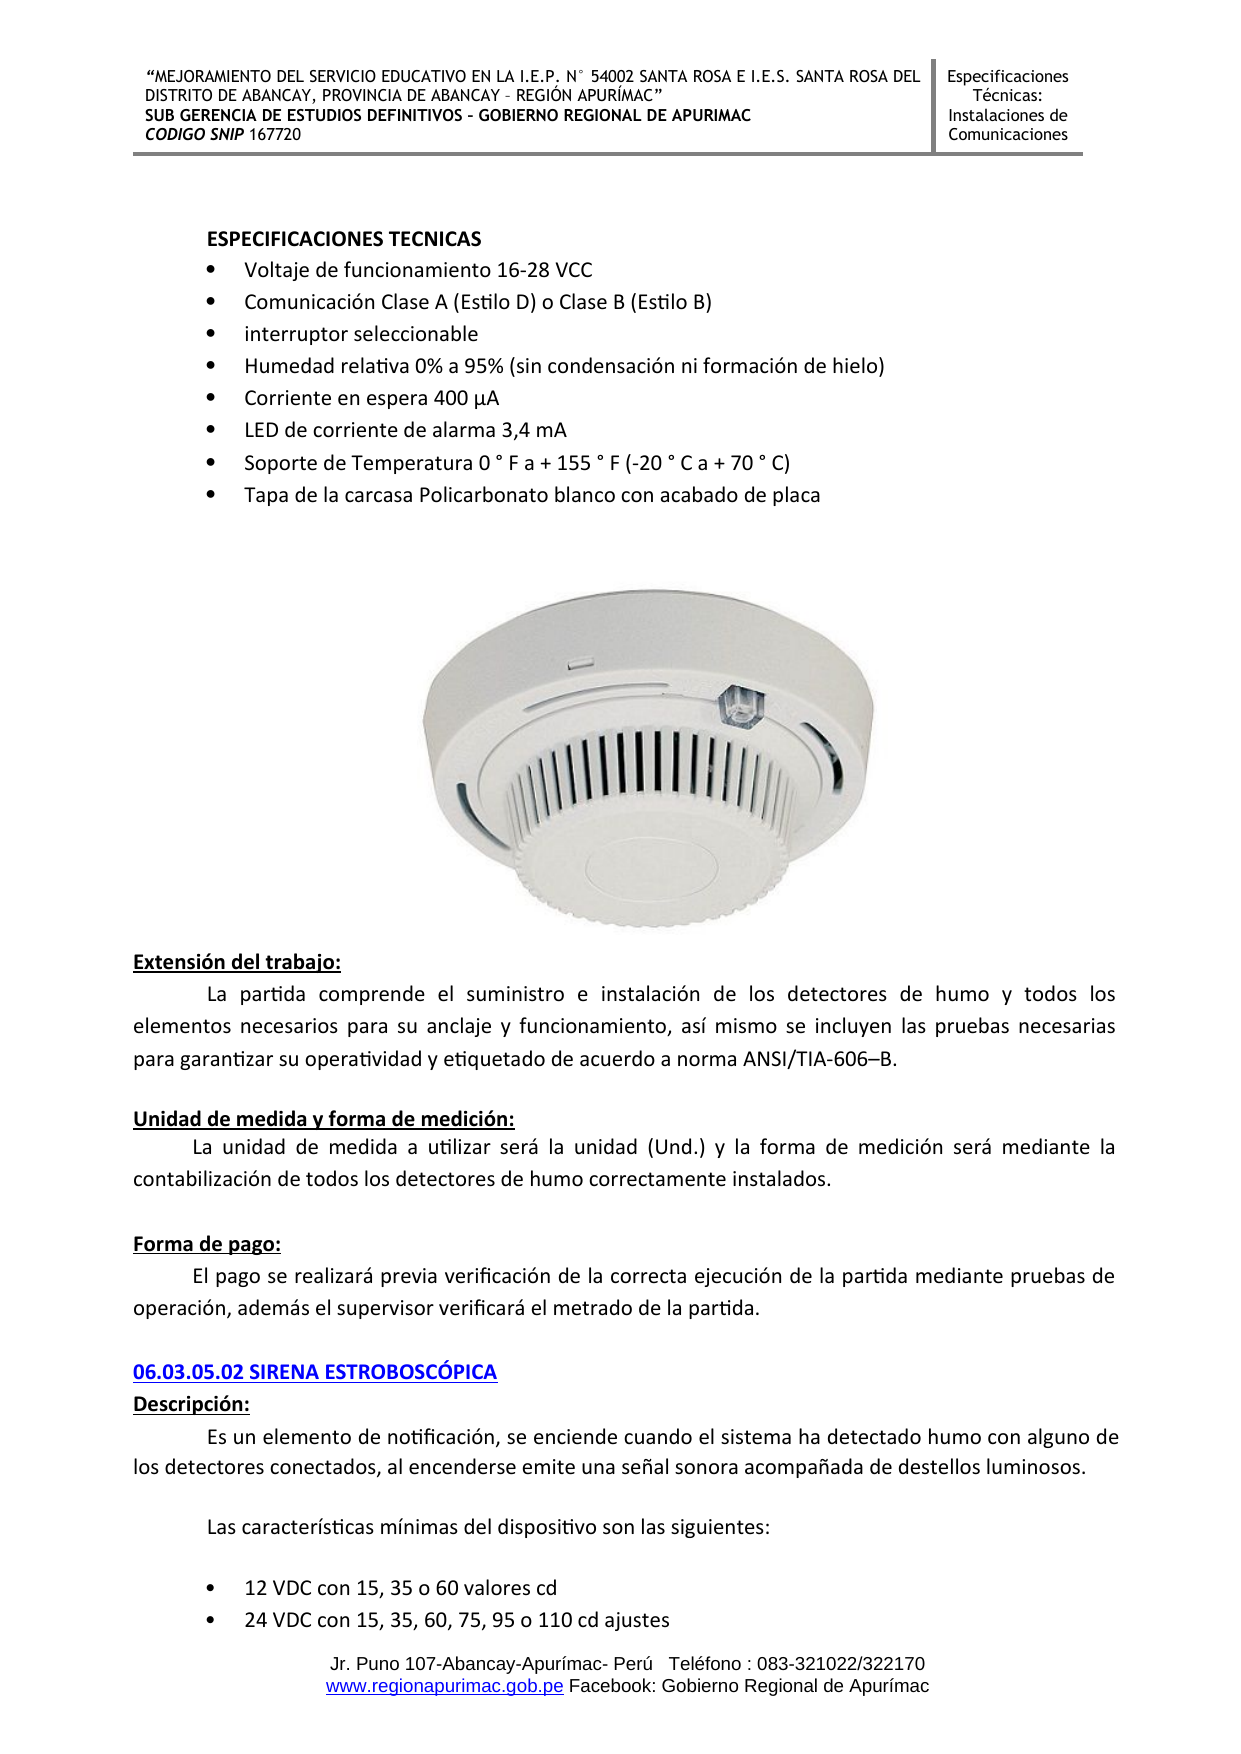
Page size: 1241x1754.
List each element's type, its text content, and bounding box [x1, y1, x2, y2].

list El pago se realizará previa verificación de la correcta ejecución de la partida mediante pruebas de operación, además el supervisor verificará el metrado de la partida. [133, 1261, 1117, 1321]
list Es un elemento de notificación, se enciende cuando el sistema ha detectado humo con alguno de los detectores conectados, al encenderse emite una señal sonora acompañada de destellos luminosos. [133, 1422, 1122, 1480]
list 24 VDC con 15, 35, 60, 75, 95 o 110 cd ajustes [207, 1605, 1117, 1633]
list Comunicación Clase A (Estilo D) o Clase B (Estilo B) [207, 287, 1117, 315]
text Extensión del trabajo: [133, 947, 1117, 975]
list La unidad de medida a utilizar será la unidad (Und.) y la forma de medición será mediante la contabilización de todos los detectores de humo correctamente instalados. [133, 1132, 1117, 1192]
list Humedad relativa 0% a 95% (sin condensación ni formación de hielo) [207, 351, 1117, 379]
picture [378, 572, 964, 946]
list Las características mínimas del dispositivo son las siguientes: [133, 1512, 1122, 1540]
text La partida comprende el suministro e instalación de los detectores de humo y todos los elementos necesarios para su anclaje y funcionamiento, así mismo se incluyen las pruebas necesarias para garantizar su operatividad y etiquetado de acuerdo a norma ANSI/TIA-606–B. [133, 979, 1117, 1072]
text Descripción: [133, 1389, 1117, 1418]
list Tapa de la carcasa Policarbonato blanco con acabado de placa [207, 480, 1117, 508]
list Forma de pago: [133, 1229, 1117, 1257]
list Corriente en espera 400 μA [207, 383, 1117, 411]
list interruptor seleccionable [207, 319, 1117, 347]
list ESPECIFICACIONES TECNICAS [133, 224, 1122, 252]
text Unidad de medida y forma de medición: [133, 1104, 1122, 1132]
list LED de corriente de alarma 3,4 mA [207, 416, 1117, 444]
list 12 VDC con 15, 35 o 60 valores cd [207, 1573, 1117, 1601]
list Voltaje de funcionamiento 16-28 VCC [207, 255, 1117, 283]
list 06.03.05.02 SIRENA ESTROBOSCÓPICA [133, 1357, 1117, 1385]
list Soporte de Temperatura 0 ° F a + 155 ° F (-20 ° C a + 70 ° C) [207, 448, 1117, 476]
